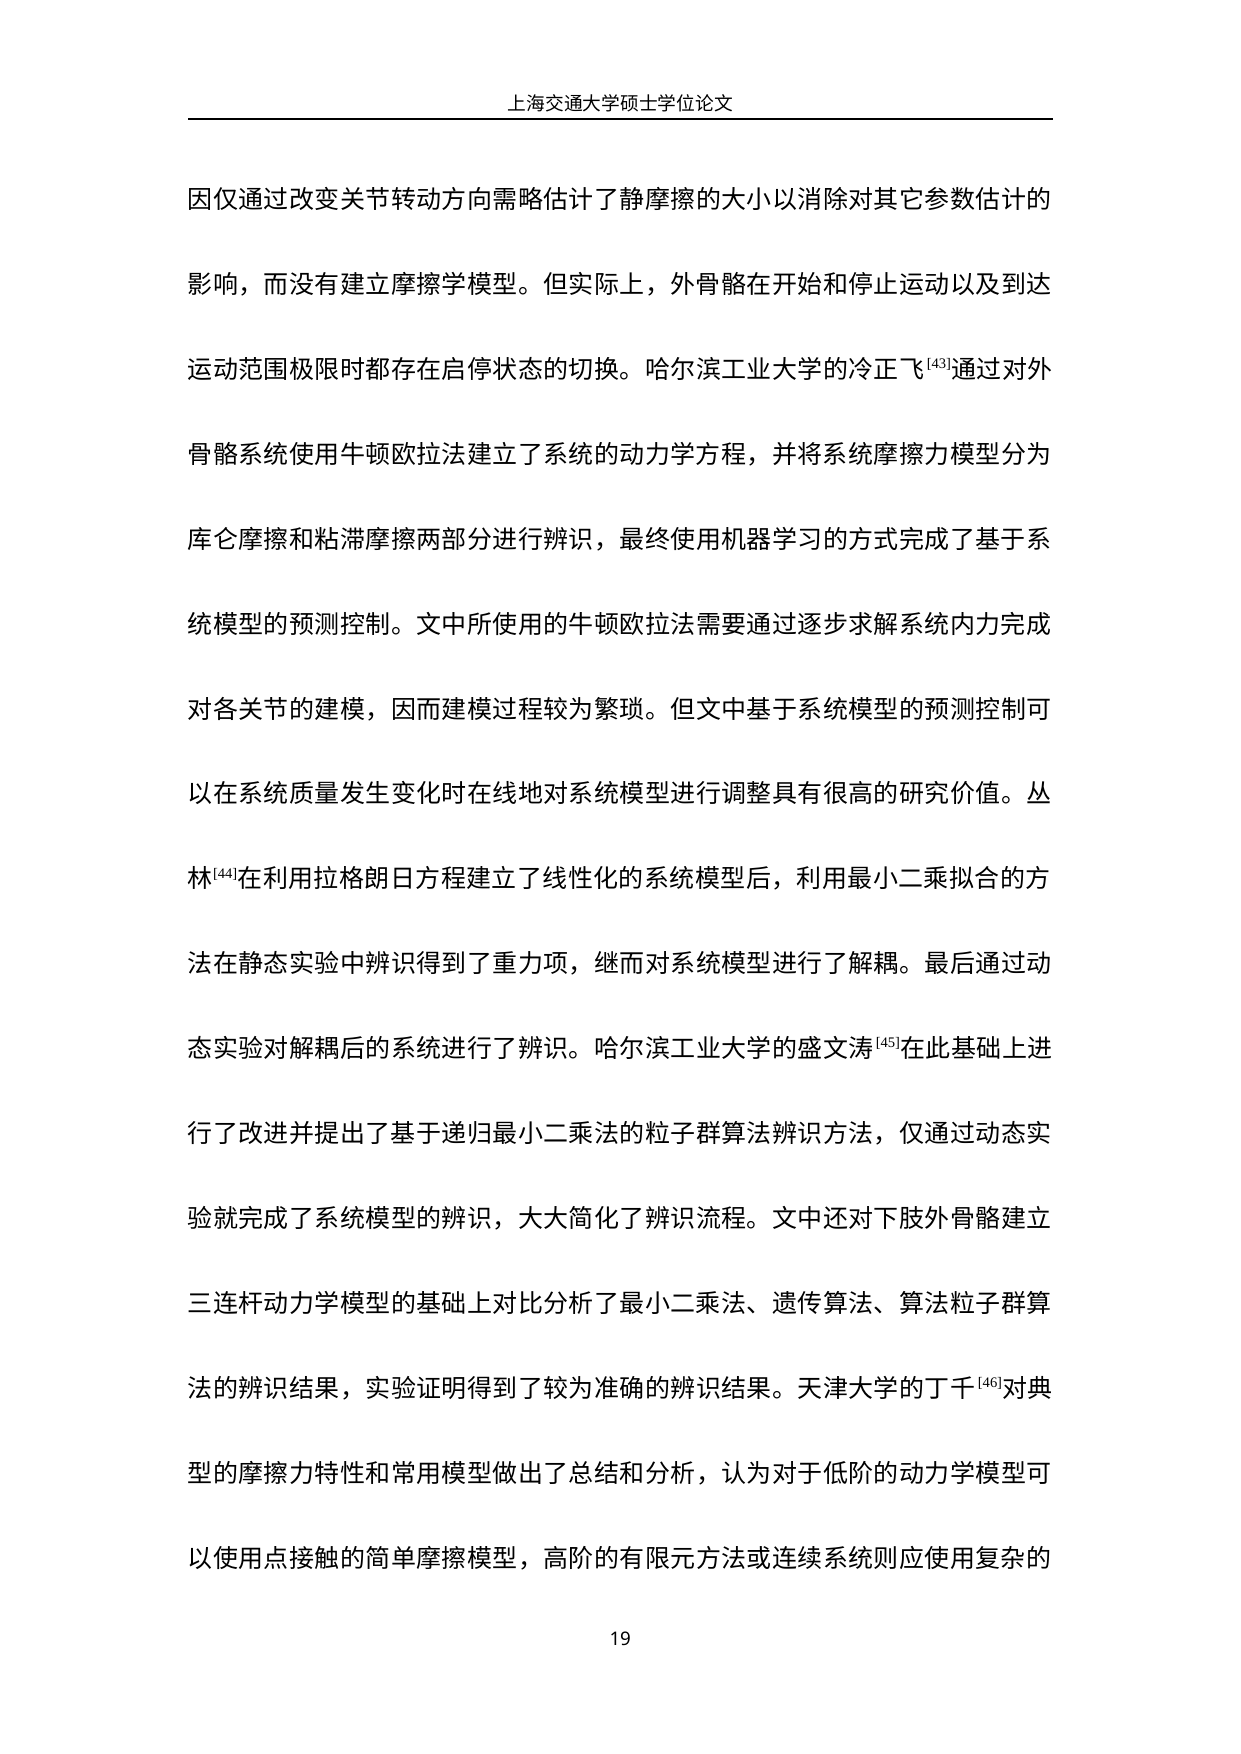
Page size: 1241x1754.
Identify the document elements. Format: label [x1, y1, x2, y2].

text [187, 164, 1053, 1590]
